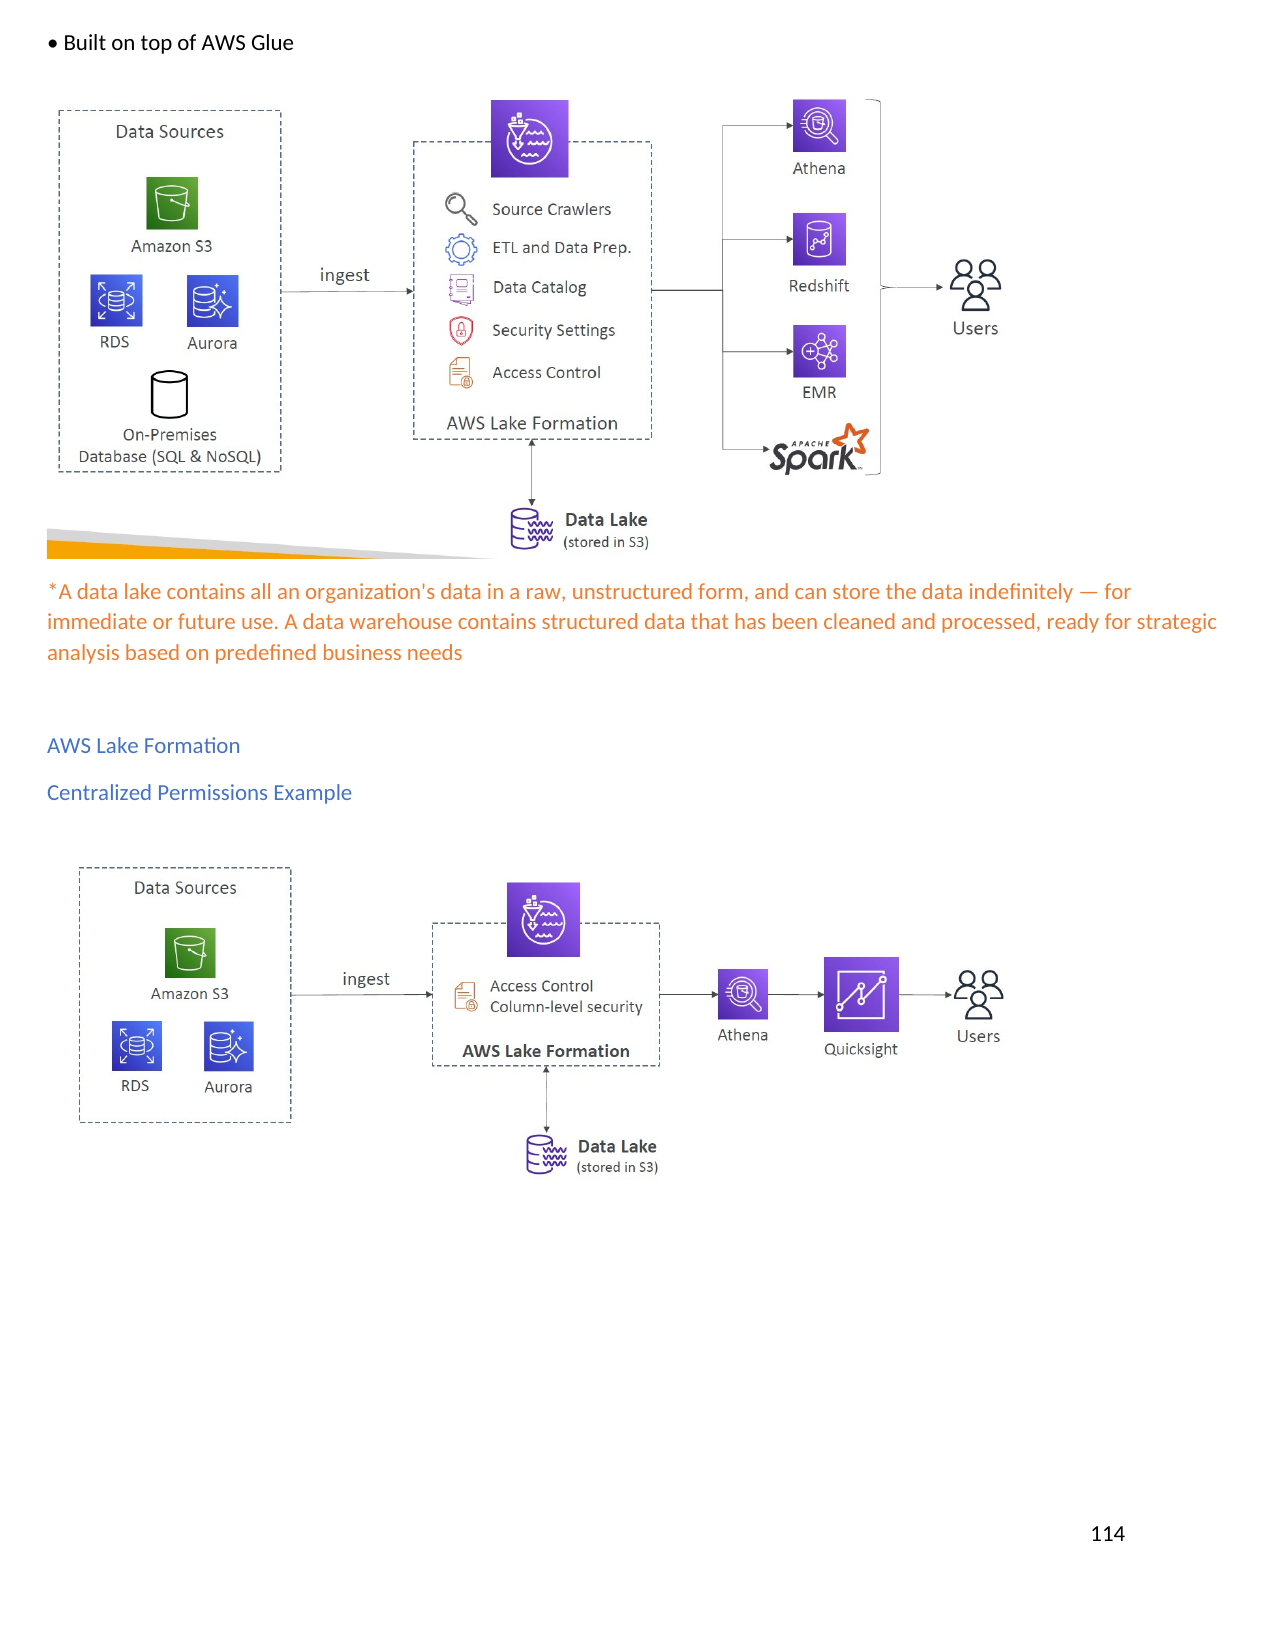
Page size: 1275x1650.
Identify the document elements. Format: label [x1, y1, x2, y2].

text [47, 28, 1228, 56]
picture [46, 825, 1022, 1184]
picture [46, 75, 1022, 559]
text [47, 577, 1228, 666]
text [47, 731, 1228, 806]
